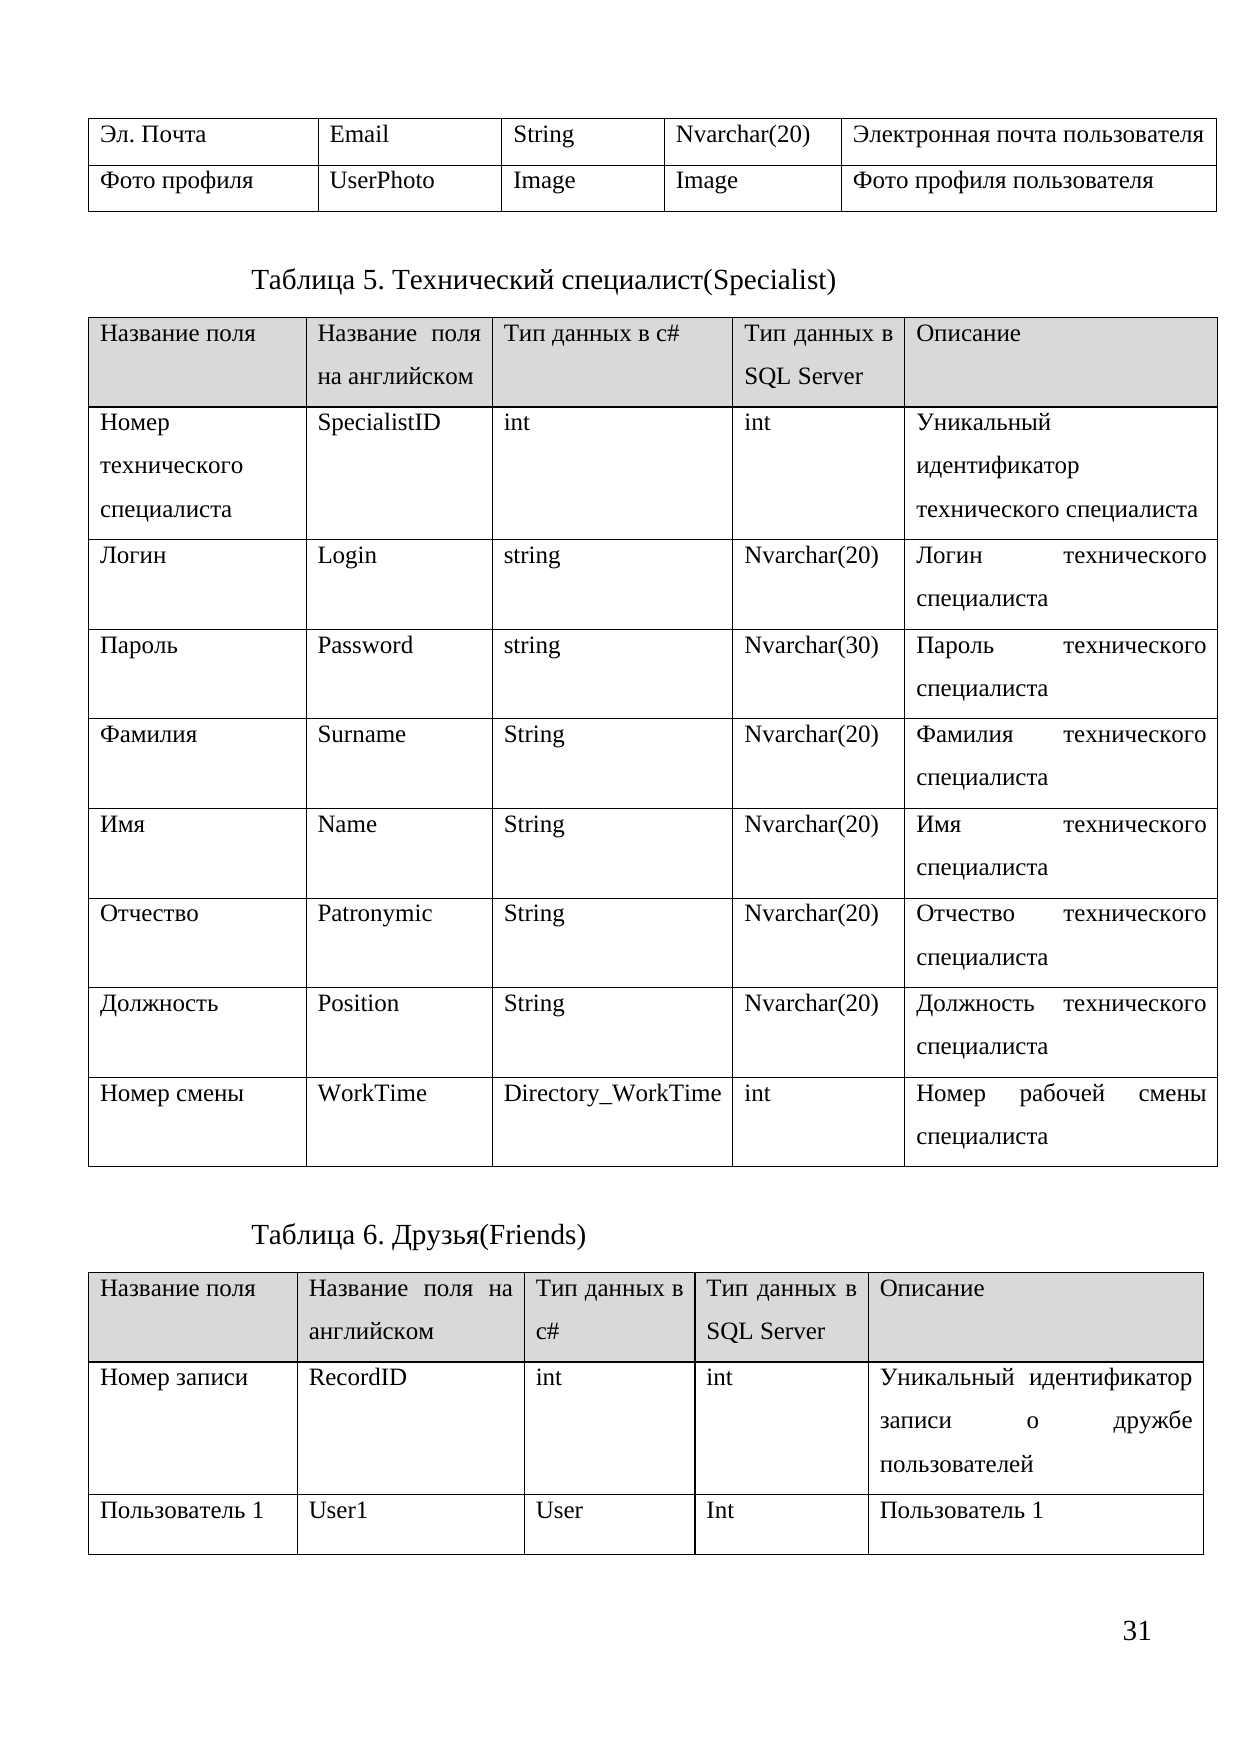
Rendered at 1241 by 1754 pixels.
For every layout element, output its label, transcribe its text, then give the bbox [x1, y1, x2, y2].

table_cell Surname [307, 719, 492, 808]
table_header Название поля [89, 318, 306, 406]
table_cell UserPhoto [319, 166, 501, 211]
table_cell Nvarchar(20) [733, 540, 904, 629]
table_cell Пароль технического специалиста [905, 630, 1217, 718]
table_cell Уникальный идентификатор технического специалиста [905, 408, 1217, 539]
table_cell Фото профиля пользователя [842, 166, 1216, 211]
table_cell Nvarchar(20) [733, 988, 904, 1077]
table_cell string [493, 630, 732, 718]
table_cell Логин технического специалиста [905, 540, 1217, 629]
table_cell Login [307, 540, 492, 629]
table_cell Image [665, 166, 841, 211]
table_cell Логин [89, 540, 306, 629]
text Таблица 6. Друзья(Friends) [177, 1217, 1152, 1251]
table_cell int [733, 1078, 904, 1166]
table_cell User [525, 1495, 694, 1554]
table_cell Фото профиля [89, 166, 318, 211]
table_cell Nvarchar(20) [733, 809, 904, 897]
table_cell Password [307, 630, 492, 718]
table_cell Имя технического специалиста [905, 809, 1217, 897]
table_cell Отчество технического специалиста [905, 899, 1217, 987]
table_cell String [493, 809, 732, 897]
table_cell Должность [89, 988, 306, 1077]
table_header Тип данных в SQL Server [733, 318, 904, 406]
table_cell User1 [298, 1495, 524, 1554]
table_cell String [493, 988, 732, 1077]
table_cell Должность технического специалиста [905, 988, 1217, 1077]
table_cell Directory_WorkTime [493, 1078, 732, 1166]
table_cell Пароль [89, 630, 306, 718]
table_cell int [696, 1363, 868, 1494]
table_cell WorkTime [307, 1078, 492, 1166]
table_cell Nvarchar(30) [733, 630, 904, 718]
table_cell String [493, 719, 732, 808]
table_header Название поля на английском [307, 318, 492, 406]
table_cell Position [307, 988, 492, 1077]
text Таблица 5. Технический специалист(Specialist) [177, 262, 1152, 296]
table_header Описание [869, 1273, 1203, 1361]
table_cell int [493, 408, 732, 539]
table_cell Email [319, 119, 501, 164]
table_header Название поля на английском [298, 1273, 524, 1361]
table_cell Image [502, 166, 664, 211]
table_cell Имя [89, 809, 306, 897]
table_cell String [493, 899, 732, 987]
table_cell Фамилия [89, 719, 306, 808]
table_cell string [493, 540, 732, 629]
table_cell Nvarchar(20) [733, 719, 904, 808]
table_cell Эл. Почта [89, 119, 318, 164]
table_cell Name [307, 809, 492, 897]
table_header Тип данных в с# [525, 1273, 694, 1361]
table_cell Электронная почта пользователя [842, 119, 1216, 164]
table_cell Пользователь 1 [89, 1495, 297, 1554]
table_cell int [733, 408, 904, 539]
table_cell SpecialistID [307, 408, 492, 539]
table_header Тип данных в SQL Server [696, 1273, 868, 1361]
table_cell Пользователь 1 [869, 1495, 1203, 1554]
table_header Название поля [89, 1273, 297, 1361]
table_cell String [502, 119, 664, 164]
table_header Тип данных в с# [493, 318, 732, 406]
table_cell Фамилия технического специалиста [905, 719, 1217, 808]
table_cell Patronymic [307, 899, 492, 987]
table_cell Уникальный идентификатор записи о дружбе пользователей [869, 1363, 1203, 1494]
table_cell Номер технического специалиста [89, 408, 306, 539]
table_cell Nvarchar(20) [733, 899, 904, 987]
table_cell Nvarchar(20) [665, 119, 841, 164]
table_cell int [525, 1363, 694, 1494]
table_cell Отчество [89, 899, 306, 987]
table_cell Номер смены [89, 1078, 306, 1166]
table_cell RecordID [298, 1363, 524, 1494]
table_cell Int [696, 1495, 868, 1554]
table_header Описание [905, 318, 1217, 406]
table_cell Номер рабочей смены специалиста [905, 1078, 1217, 1166]
table_cell Номер записи [89, 1363, 297, 1494]
